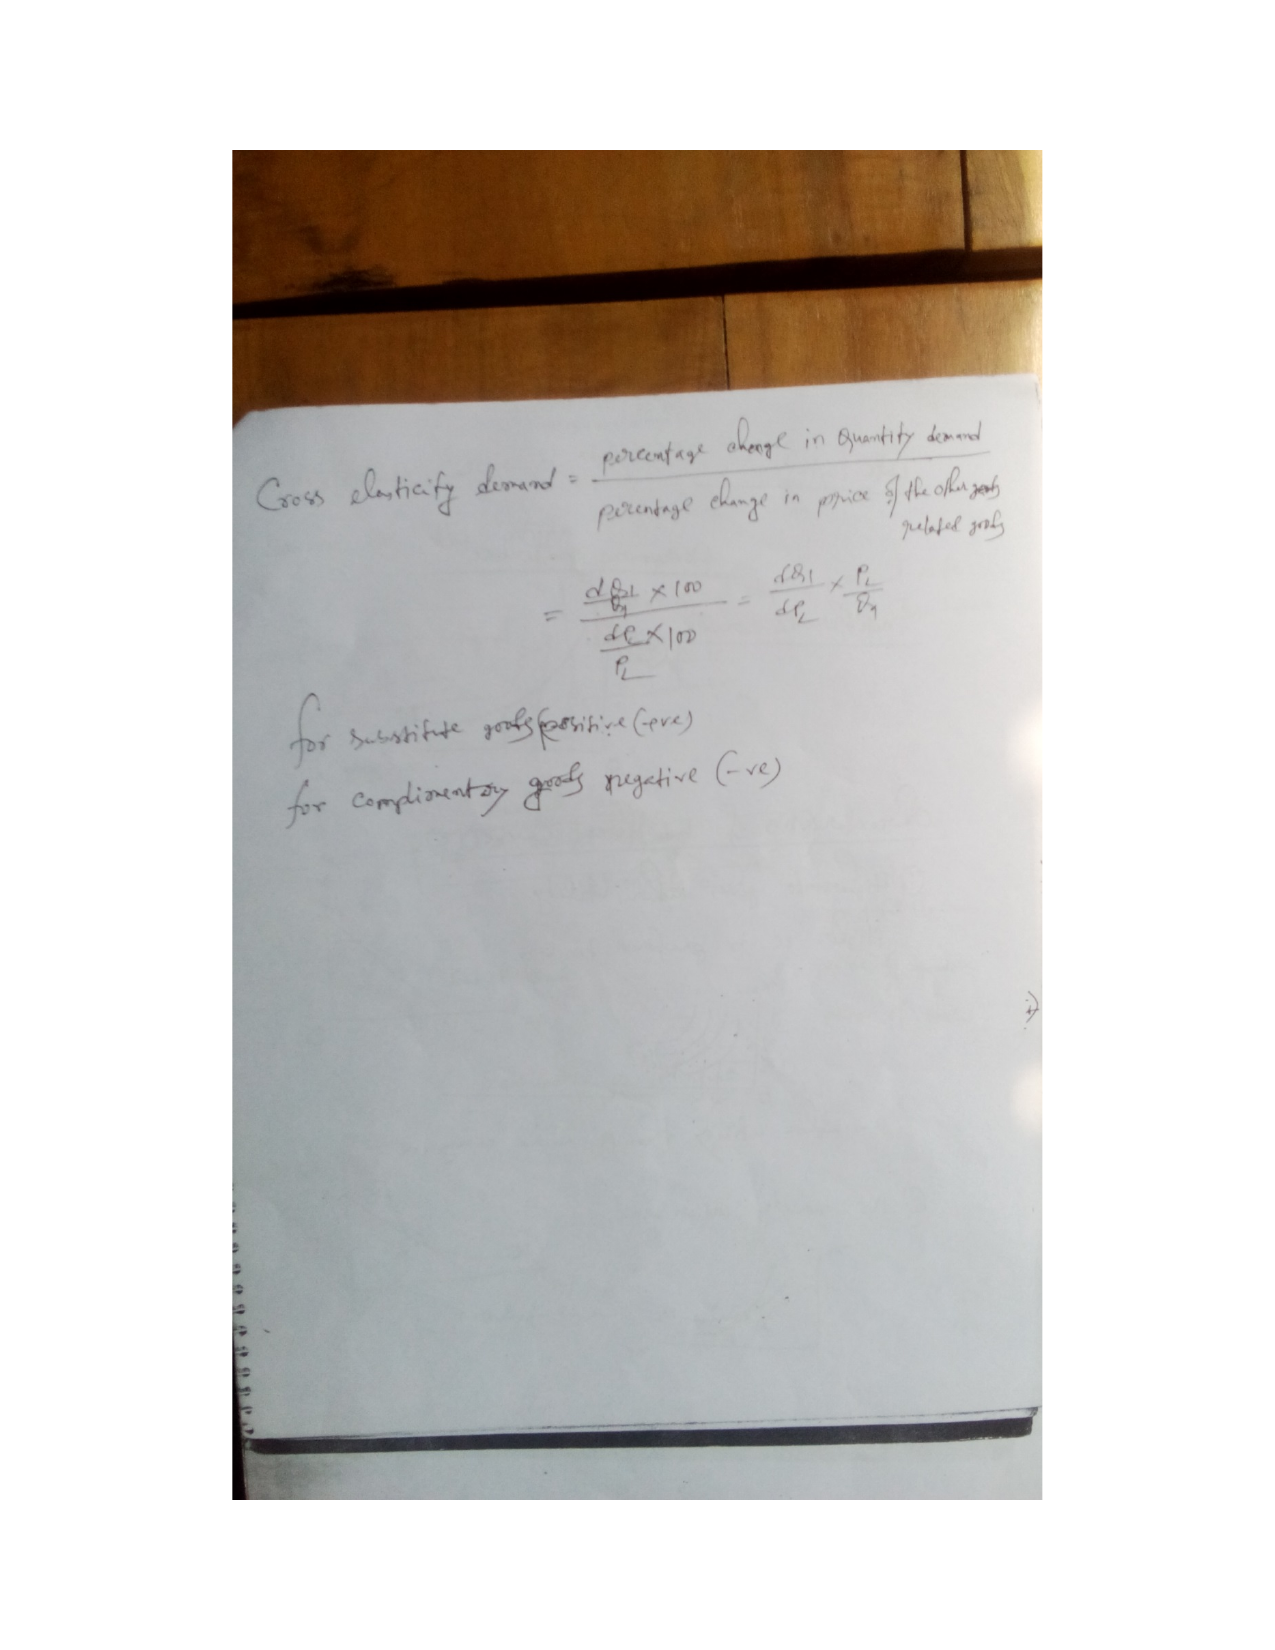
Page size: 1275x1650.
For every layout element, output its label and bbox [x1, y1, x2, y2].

picture [232, 150, 1043, 1500]
